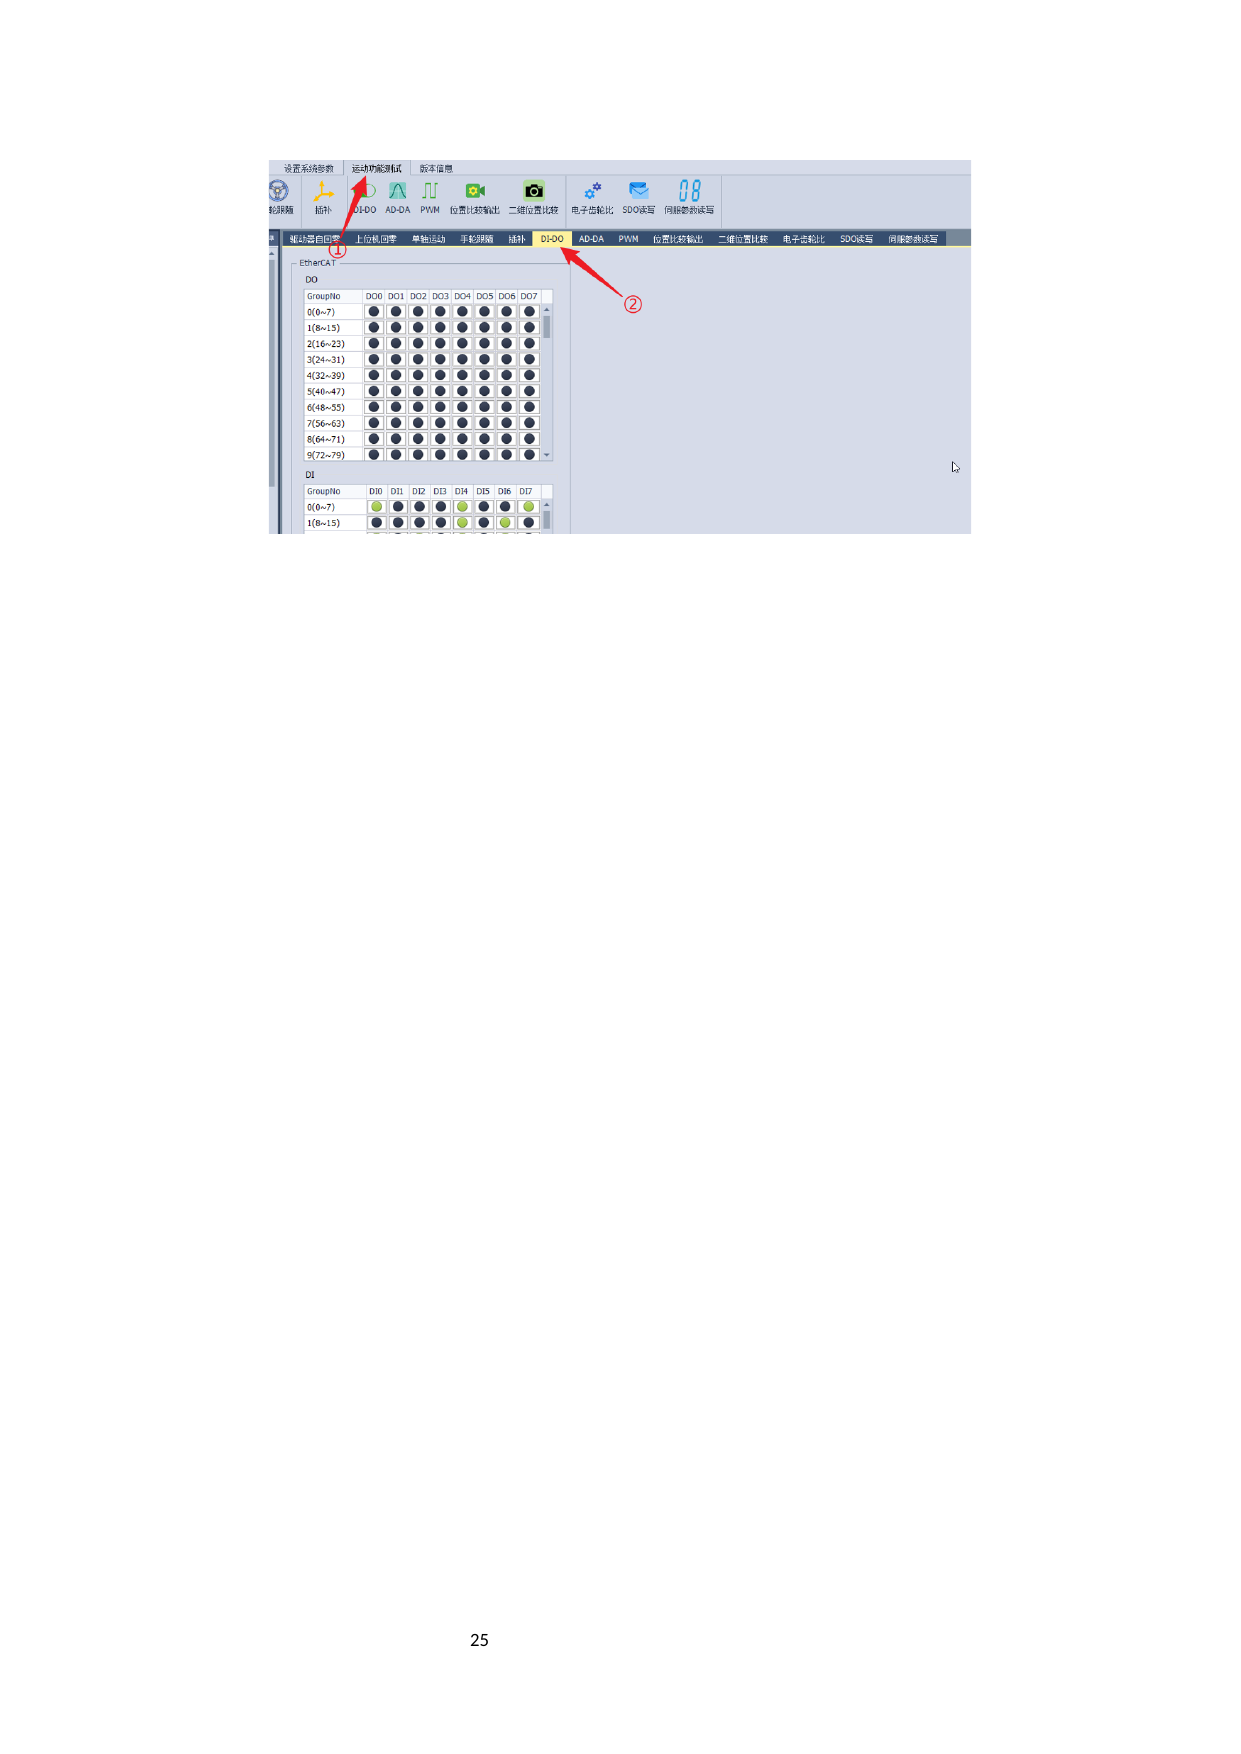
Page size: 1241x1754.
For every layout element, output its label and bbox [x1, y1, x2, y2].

picture [268, 160, 972, 534]
